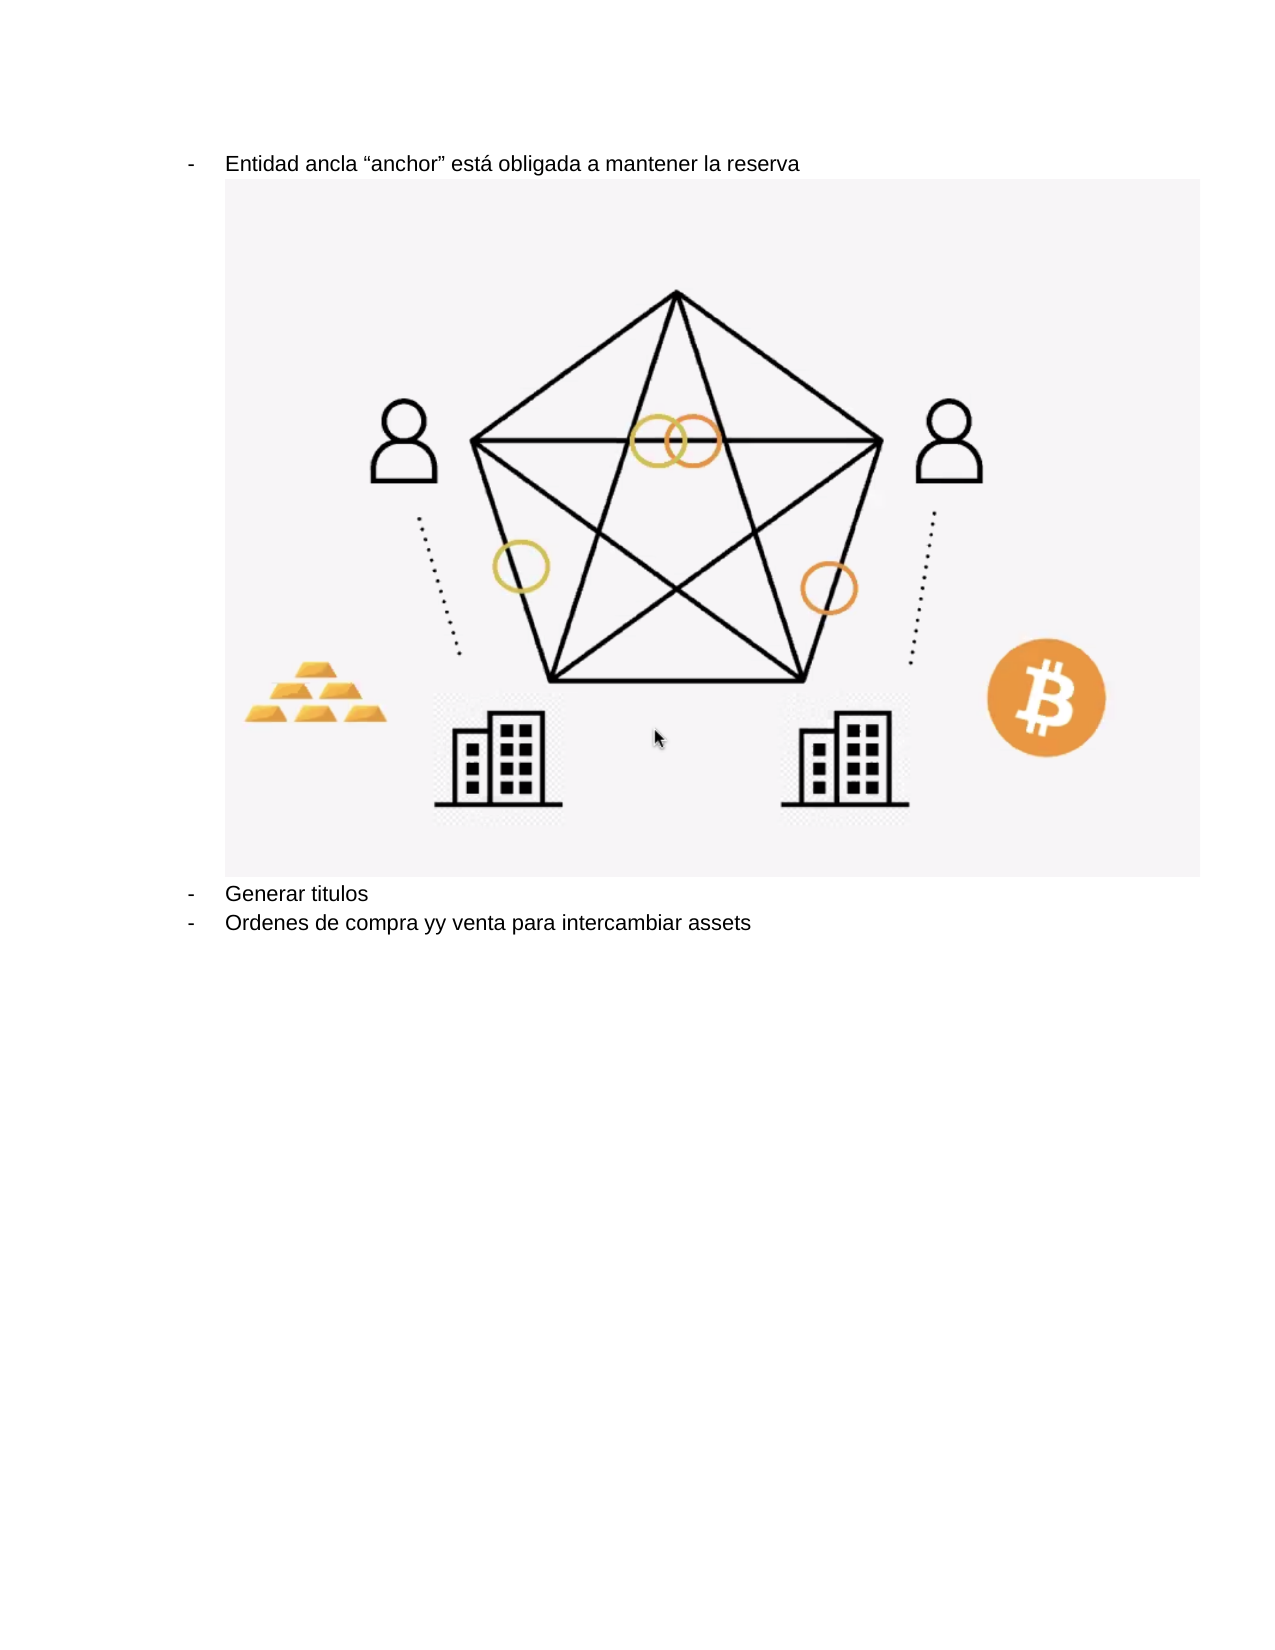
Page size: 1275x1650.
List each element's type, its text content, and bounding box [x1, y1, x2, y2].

list Ordenes de compra yy venta para intercambiar assets [187, 910, 1125, 935]
picture [225, 179, 1200, 877]
list Generar titulos [187, 881, 1125, 906]
